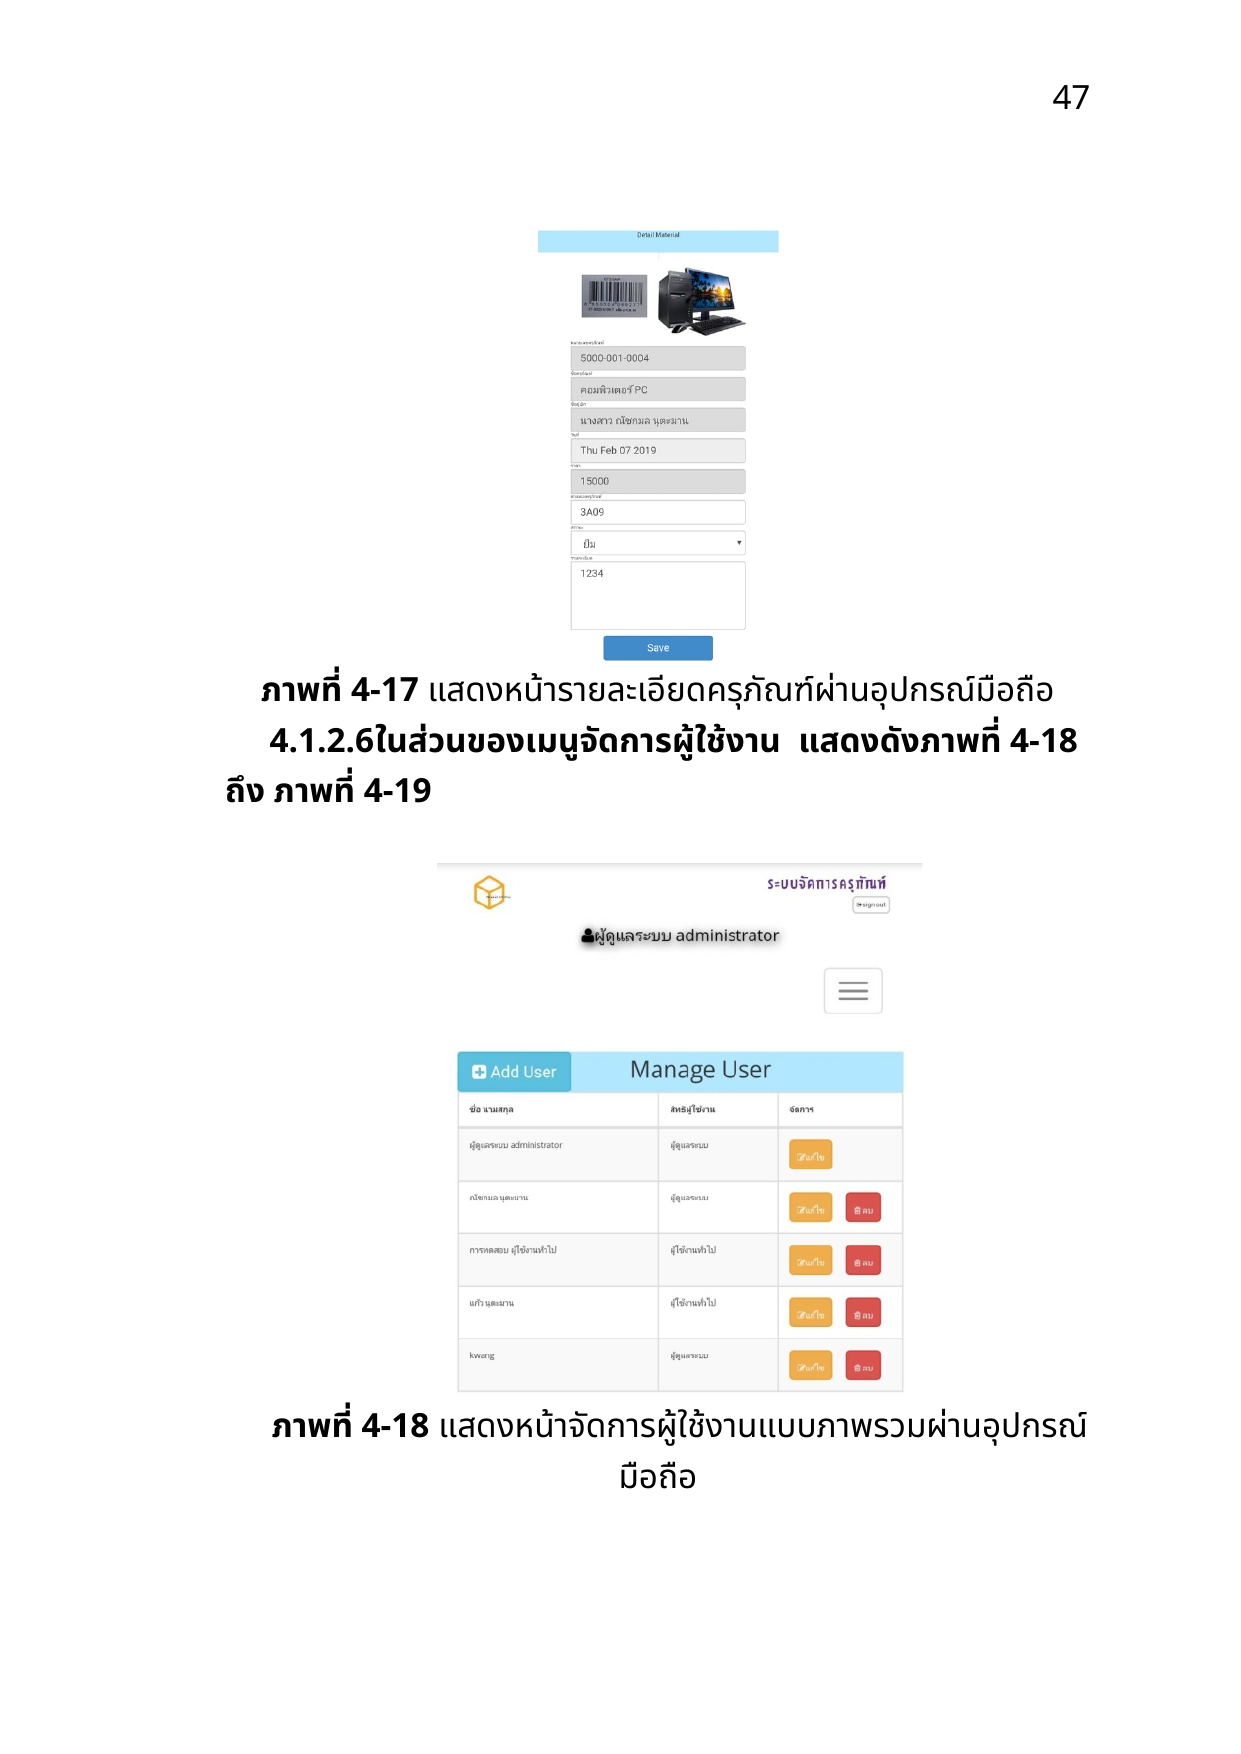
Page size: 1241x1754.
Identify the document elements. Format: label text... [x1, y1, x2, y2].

picture [437, 863, 923, 1403]
text 4.1.2.6 ในส่วนของเมนูจัดการผู้ใช้งาน แสดงดังภาพที่ 4-18 ถึง ภาพที่ 4-19 [225, 716, 1090, 818]
text ภาพที่ 4-17 แสดงหน้ารายละเอียดครุภัณฑ์ผ่านอุปกรณ์มือถือ [225, 666, 1090, 716]
text ภาพที่ 4-18 แสดงหน้าจัดการผู้ใช้งานแบบภาพรวมผ่านอุปกรณ์มือถือ [225, 1402, 1090, 1503]
picture [527, 225, 789, 666]
